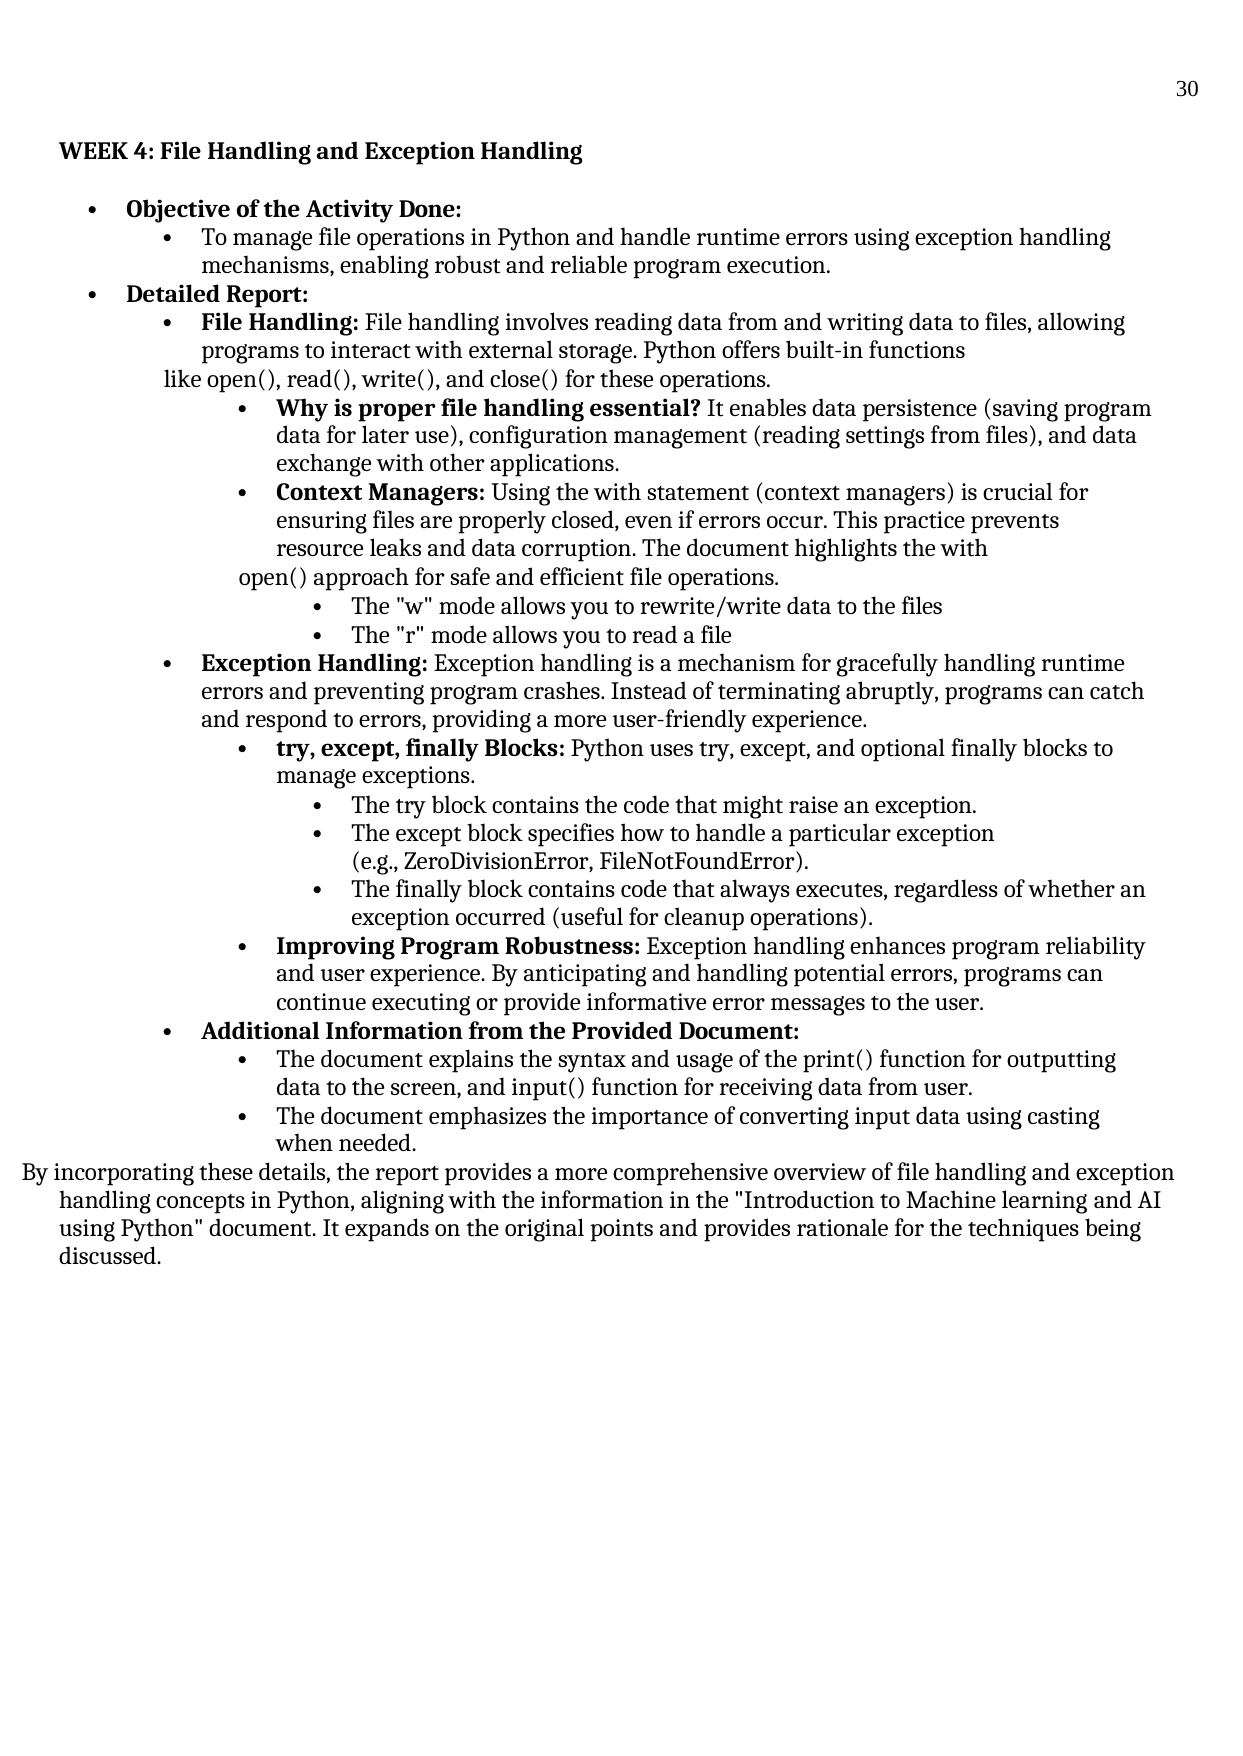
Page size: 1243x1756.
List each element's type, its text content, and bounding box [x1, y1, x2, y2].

subtitle WEEK 4: File Handling and Exception Handling [59, 137, 1198, 166]
list Exception Handling: Exception handling is a mechanism for gracefully handling runtime errors and preventing program crashes. Instead of terminating abruptly, programs can catch and respond to errors, providing a more user-friendly experience. [163, 649, 1153, 734]
list The "r" mode allows you to read a file [313, 620, 1198, 649]
subtitle Detailed Report: [88, 279, 1198, 308]
list try, except, finally Blocks: Python uses try, except, and optional finally blocks to manage exceptions. [238, 734, 1142, 790]
list To manage file operations in Python and handle runtime errors using exception handling mechanisms, enabling robust and reliable program execution. [163, 223, 1148, 279]
list The except block specifies how to handle a particular exception (e.g., ZeroDivisionError, FileNotFoundError). [313, 819, 1026, 875]
list Context Managers: Using the with statement (context managers) is crucial for ensuring files are properly closed, even if errors occur. This practice prevents resource leaks and data corruption. The document highlights the with [238, 478, 1115, 563]
list File Handling: File handling involves reading data from and writing data to files, allowing programs to interact with external storage. Python offers built-in functions [163, 308, 1159, 364]
list The "w" mode allows you to rewrite/write data to the files [313, 591, 1198, 620]
subtitle Additional Information from the Provided Document: [163, 1016, 1198, 1045]
text open() approach for safe and efficient file operations. [238, 563, 1198, 591]
list The document emphasizes the importance of converting input data using casting when needed. [238, 1102, 1136, 1158]
list Objective of the Activity Done: [88, 194, 1198, 223]
list The try block contains the code that might raise an exception. [313, 790, 1198, 819]
list The finally block contains code that always executes, regardless of whether an exception occurred (useful for cleanup operations). [313, 875, 1183, 932]
text By incorporating these details, the report provides a more comprehensive overview of file handling and exception handling concepts in Python, aligning with the information in the "Introduction to Machine learning and AI using Python" document. It expands on the original points and provides rationale for the techniques being discussed. [21, 1158, 1198, 1271]
list Why is proper file handling essential? It enables data persistence (saving program data for later use), configuration management (reading settings from files), and data exchange with other applications. [238, 393, 1182, 478]
list The document explains the syntax and usage of the print() function for outputting data to the screen, and input() function for receiving data from user. [238, 1045, 1148, 1102]
list Improving Program Robustness: Exception handling enhances program reliability and user experience. By anticipating and handling potential errors, programs can continue executing or provide informative error messages to the user. [238, 932, 1175, 1016]
text like open(), read(), write(), and close() for these operations. [163, 364, 1198, 393]
